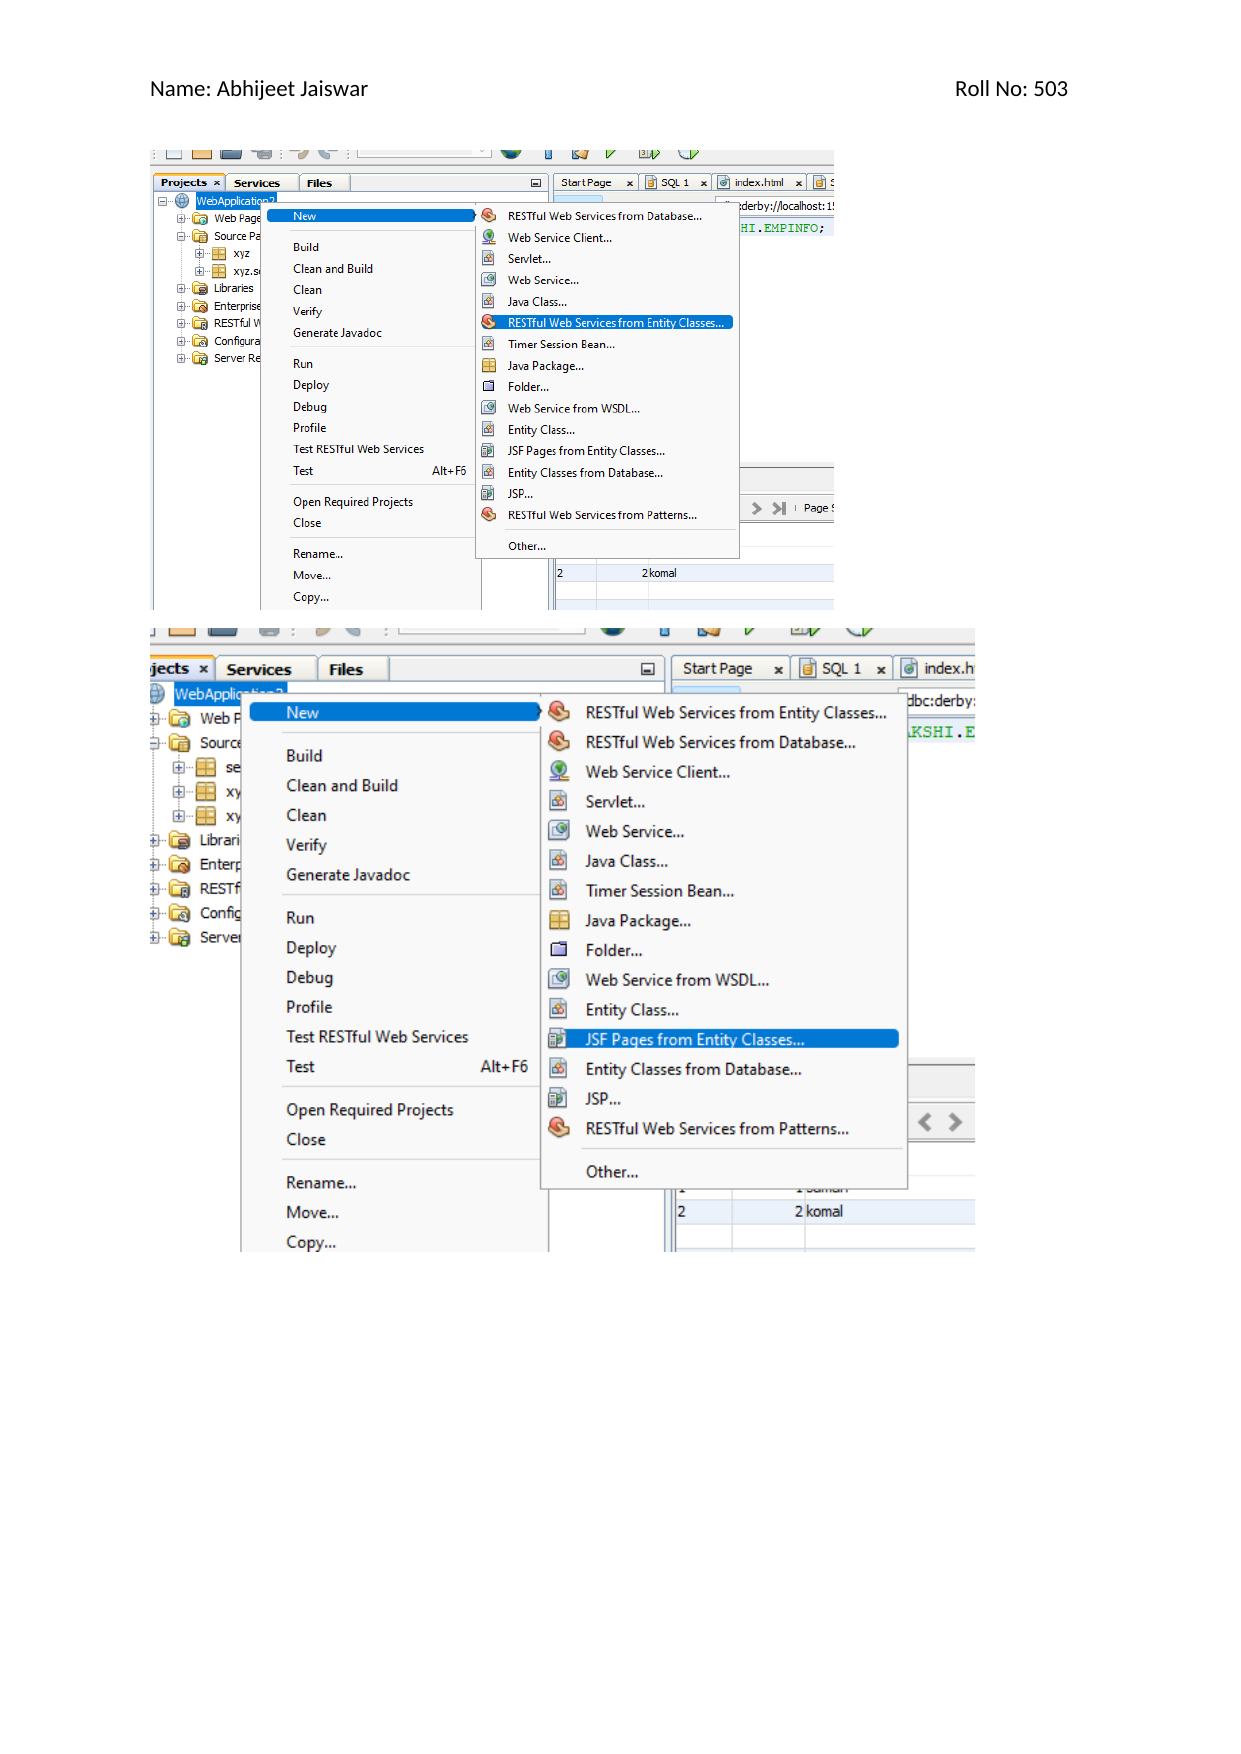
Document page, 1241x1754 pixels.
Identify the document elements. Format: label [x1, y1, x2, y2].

picture [150, 150, 834, 610]
picture [150, 628, 976, 1252]
